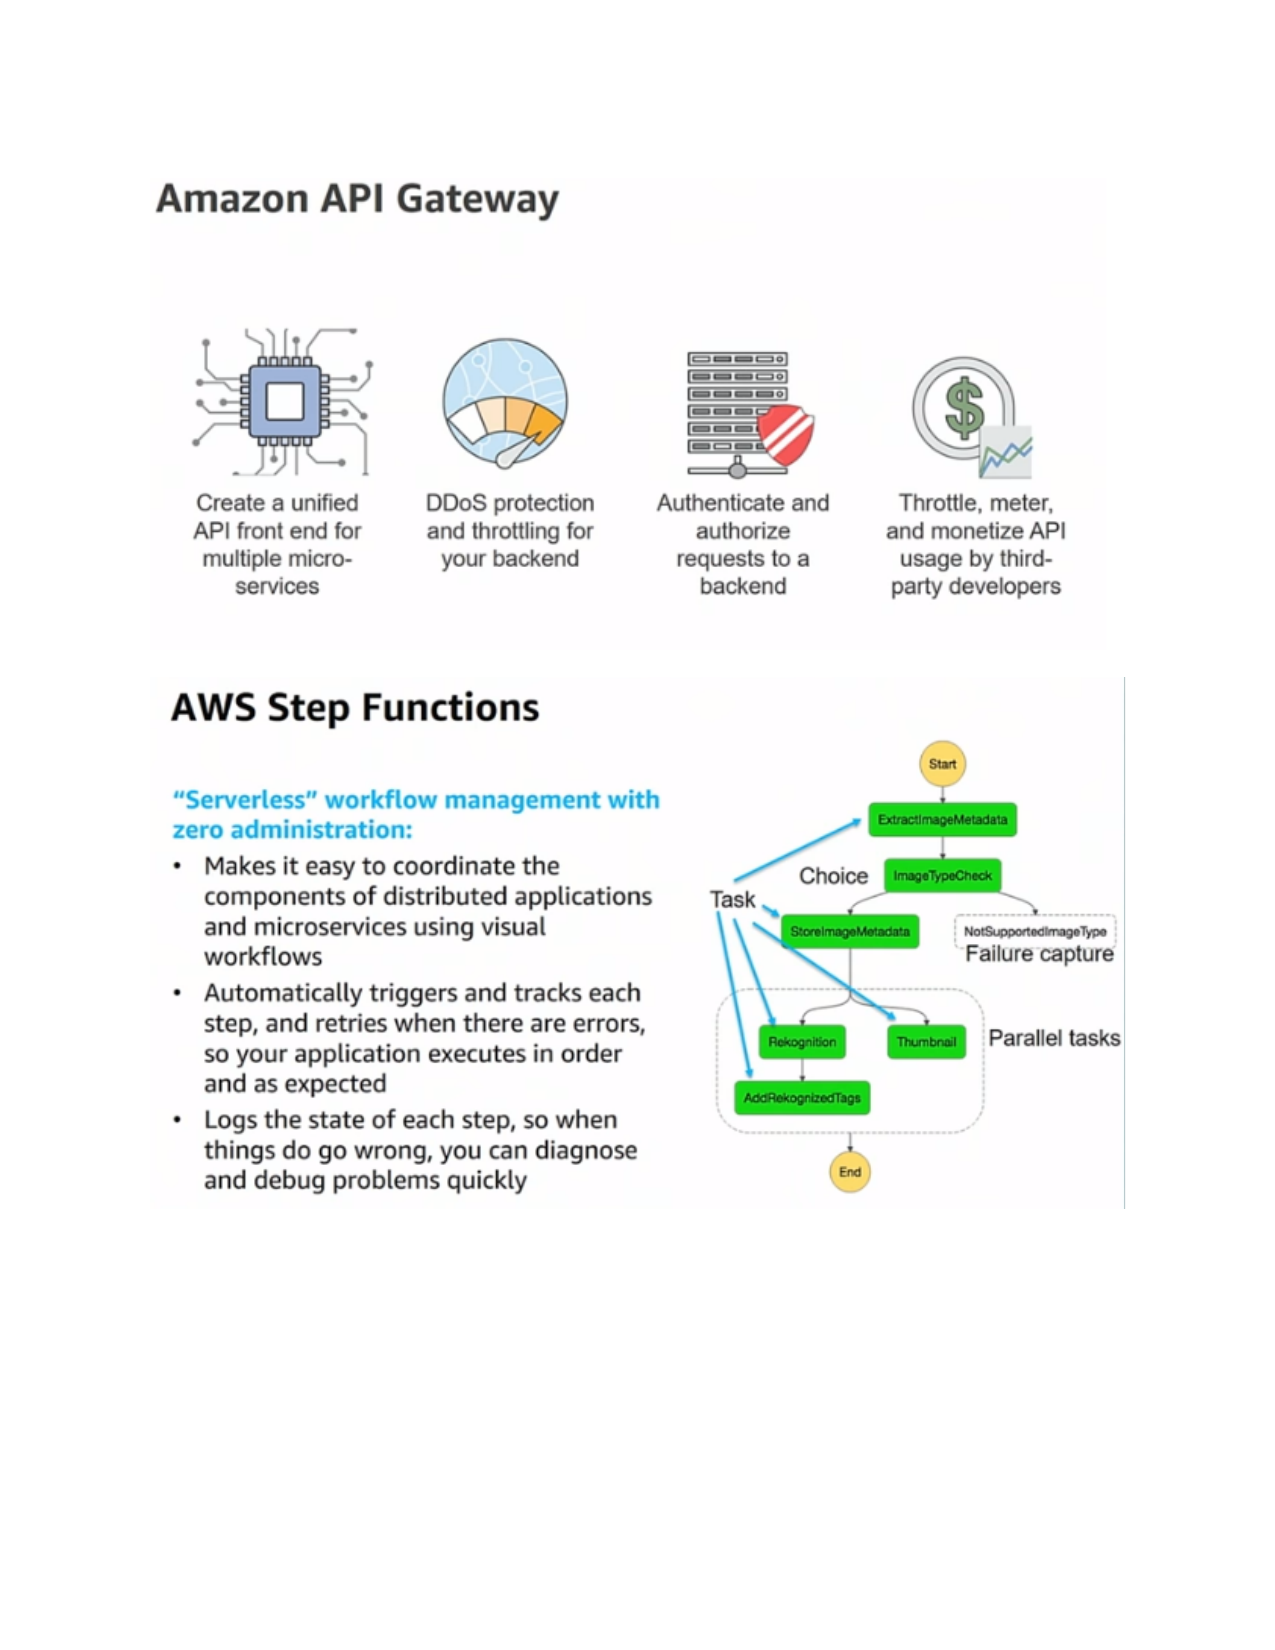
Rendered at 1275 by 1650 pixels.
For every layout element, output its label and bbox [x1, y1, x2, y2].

picture [150, 178, 1107, 650]
picture [150, 677, 1125, 1209]
